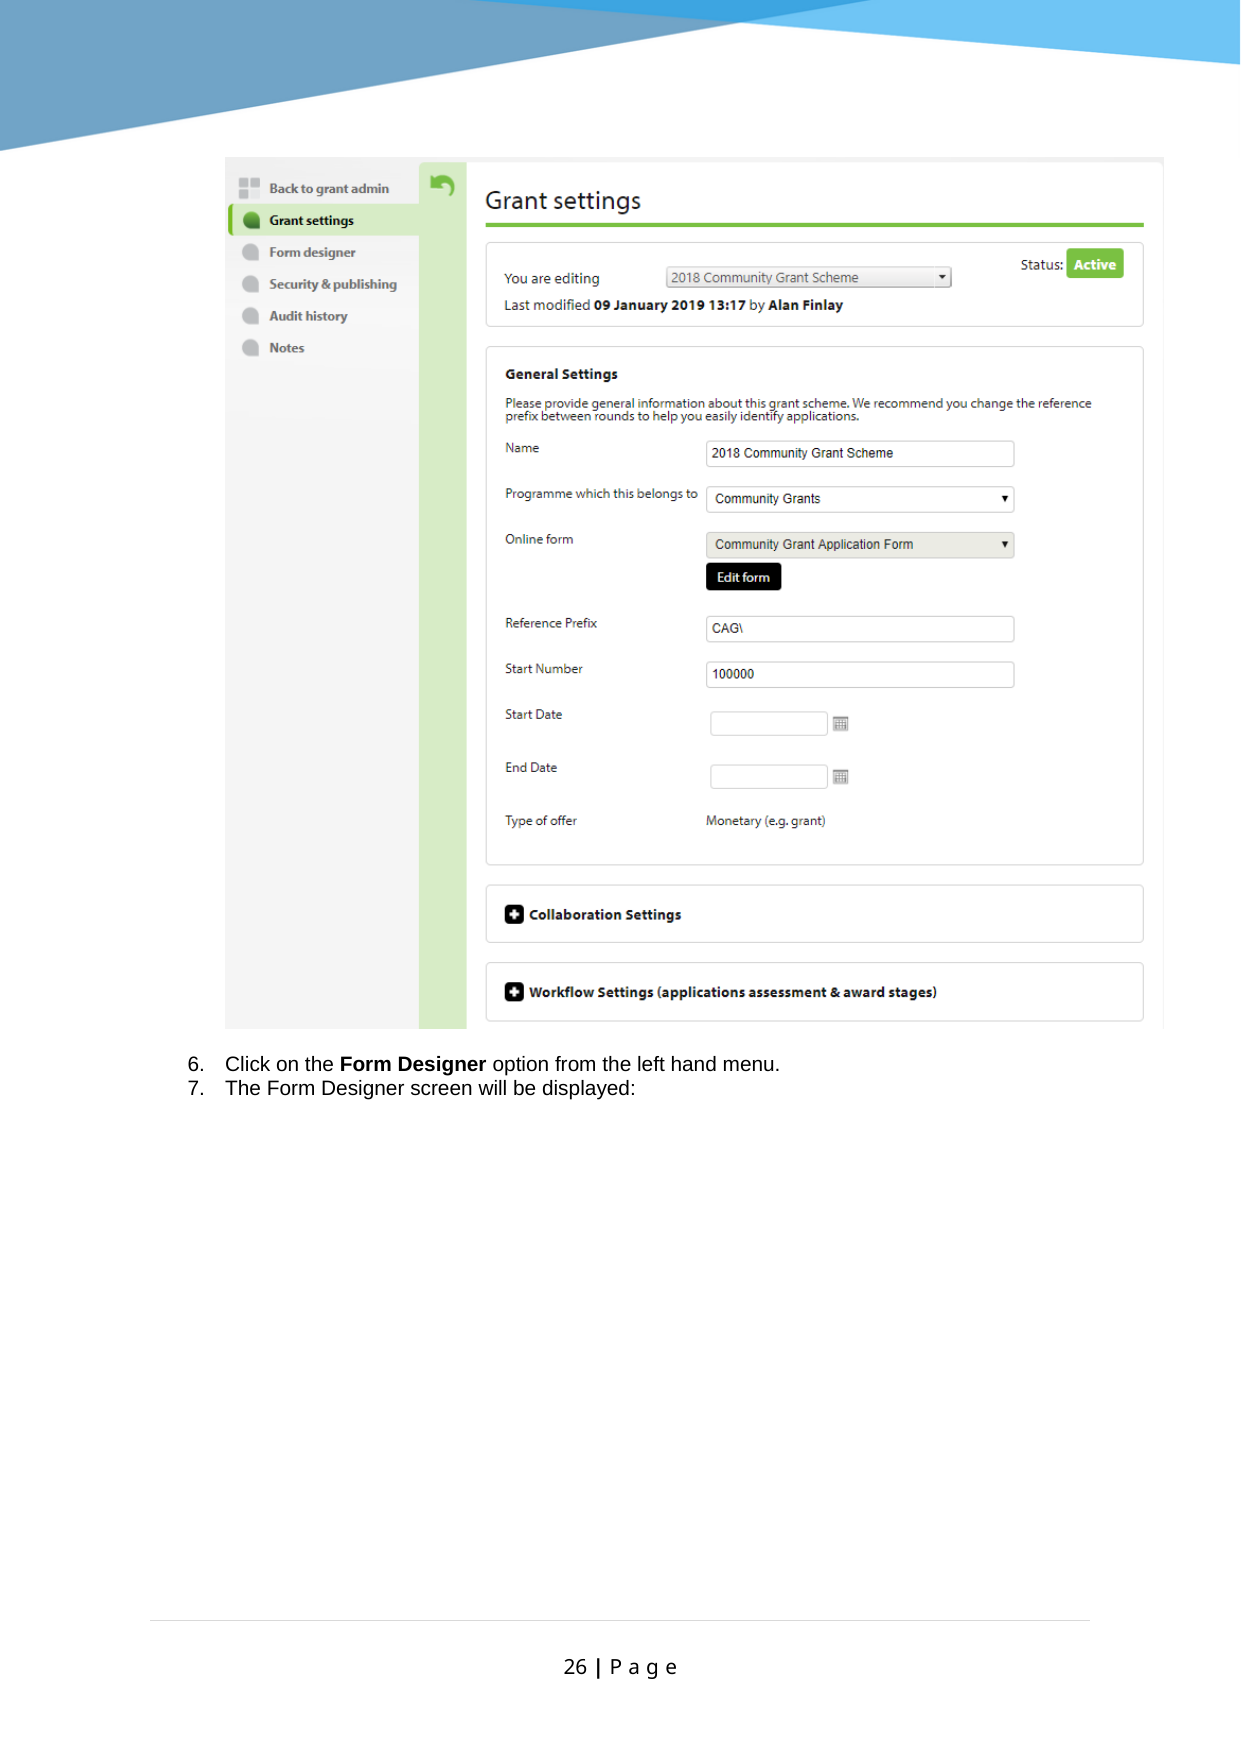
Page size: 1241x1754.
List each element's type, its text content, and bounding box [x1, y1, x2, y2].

list The Form Designer screen will be displayed: [187, 1076, 1090, 1100]
list Click on the Form Designer option from the left hand menu. [187, 1052, 1090, 1076]
picture [0, 0, 1241, 1029]
